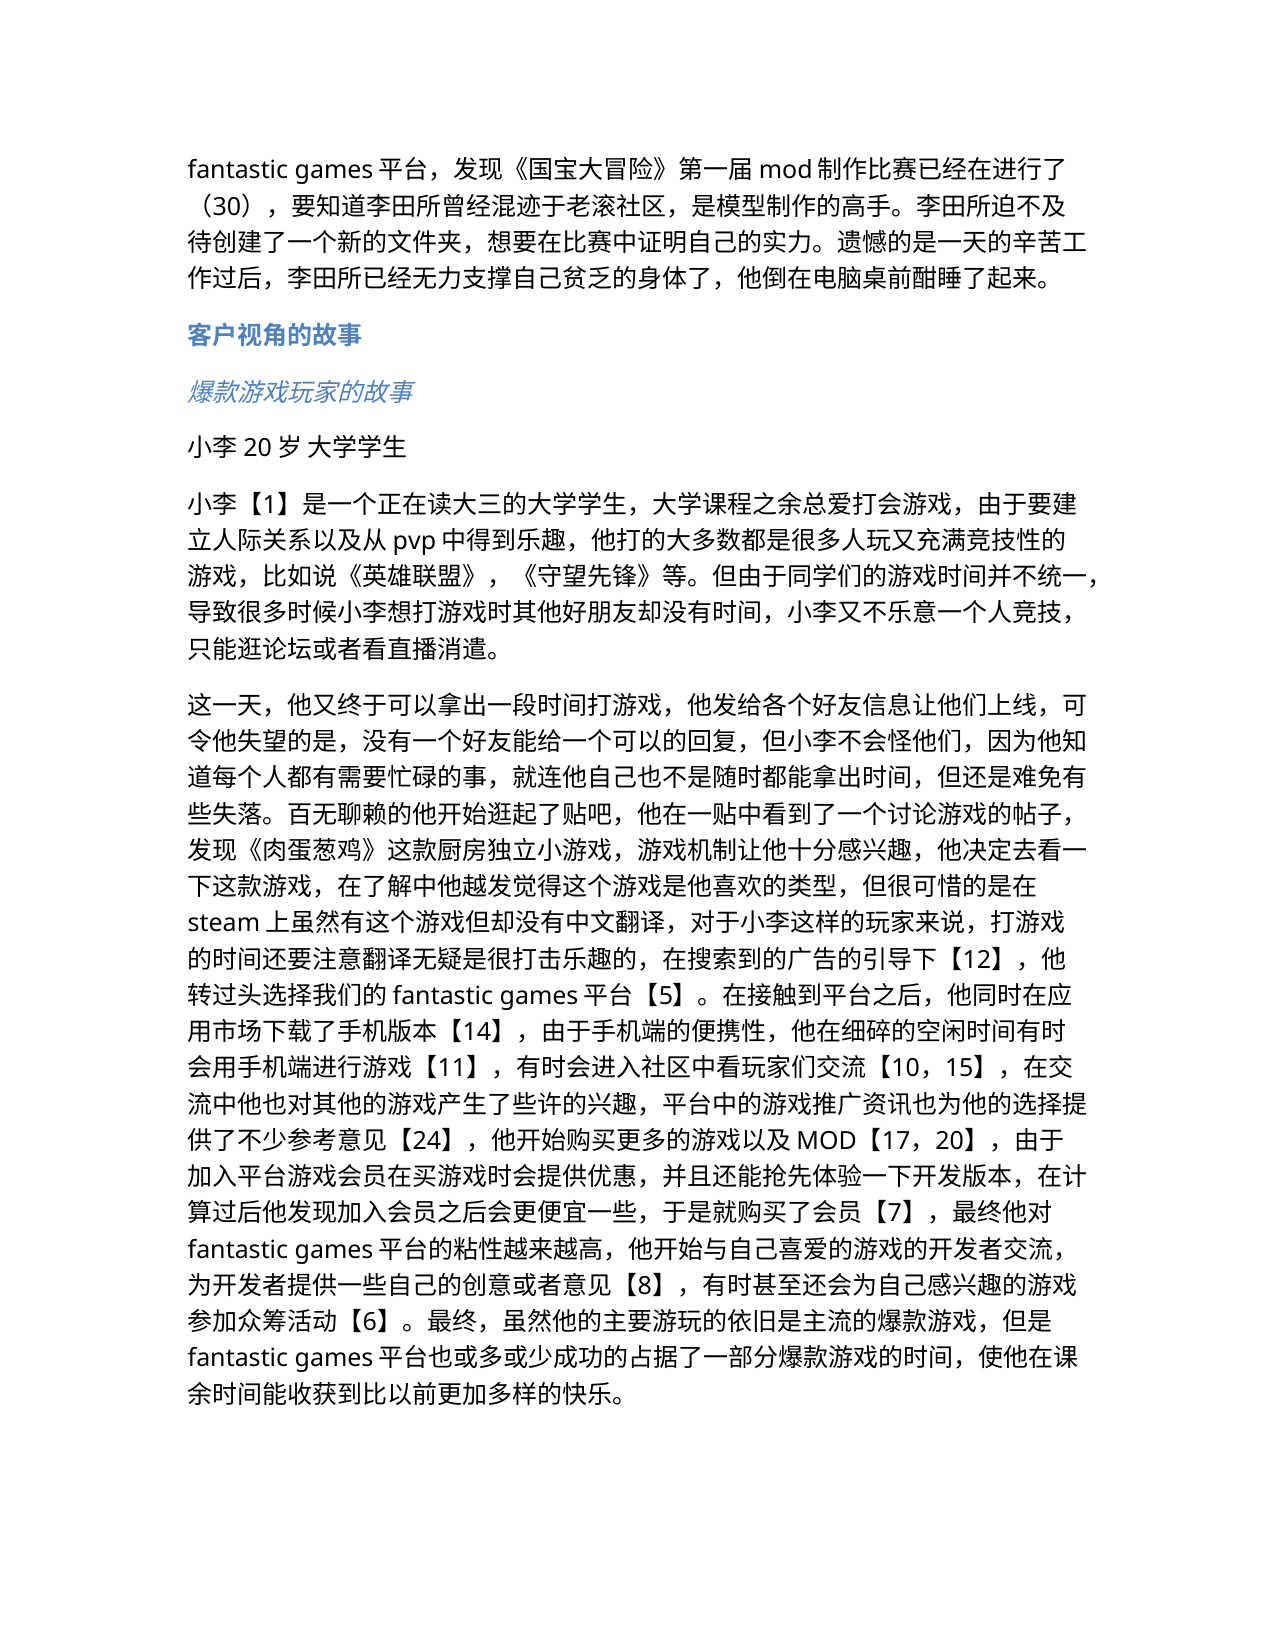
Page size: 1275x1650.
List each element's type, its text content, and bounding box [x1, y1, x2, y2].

subtitle 客户视角的故事 [187, 316, 1087, 352]
text 小李【1】是一个正在读大三的大学学生，大学课程之余总爱打会游戏，由于要建立人际关系以及从pvp中得到乐趣，他打的大多数都是很多人玩又充满竞技性的游戏，比如说《英雄联盟》，《守望先锋》等。但由于同学们的游戏时间并不统一，导致很多时候小李想打游戏时其他好朋友却没有时间，小李又不乐意一个人竞技，只能逛论坛或者看直播消遣。 [187, 484, 1087, 665]
subtitle 爆款游戏玩家的故事 [187, 373, 1087, 409]
text 这一天，他又终于可以拿出一段时间打游戏，他发给各个好友信息让他们上线，可令他失望的是，没有一个好友能给一个可以的回复，但小李不会怪他们，因为他知道每个人都有需要忙碌的事，就连他自己也不是随时都能拿出时间，但还是难免有些失落。百无聊赖的他开始逛起了贴吧，他在一贴中看到了一个讨论游戏的帖子，发现《肉蛋葱鸡》这款厨房独立小游戏，游戏机制让他十分感兴趣，他决定去看一下这款游戏，在了解中他越发觉得这个游戏是他喜欢的类型，但很可惜的是在steam上虽然有这个游戏但却没有中文翻译，对于小李这样的玩家来说，打游戏的时间还要注意翻译无疑是很打击乐趣的，在搜索到的广告的引导下【12】，他转过头选择我们的fantastic games平台【5】。在接触到平台之后，他同时在应用市场下载了手机版本【14】，由于手机端的便携性，他在细碎的空闲时间有时会用手机端进行游戏【11】，有时会进入社区中看玩家们交流【10，15】，在交流中他也对其他的游戏产生了些许的兴趣，平台中的游戏推广资讯也为他的选择提供了不少参考意见【24】，他开始购买更多的游戏以及MOD【17，20】，由于加入平台游戏会员在买游戏时会提供优惠，并且还能抢先体验一下开发版本，在计算过后他发现加入会员之后会更便宜一些，于是就购买了会员【7】，最终他对fantastic games平台的粘性越来越高，他开始与自己喜爱的游戏的开发者交流，为开发者提供一些自己的创意或者意见【8】，有时甚至还会为自己感兴趣的游戏参加众筹活动【6】。最终，虽然他的主要游玩的依旧是主流的爆款游戏，但是fantastic games平台也或多或少成功的占据了一部分爆款游戏的时间，使他在课余时间能收获到比以前更加多样的快乐。 [187, 685, 1087, 1410]
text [187, 150, 1087, 295]
text 小李 20岁 大学学生 [187, 428, 1087, 464]
